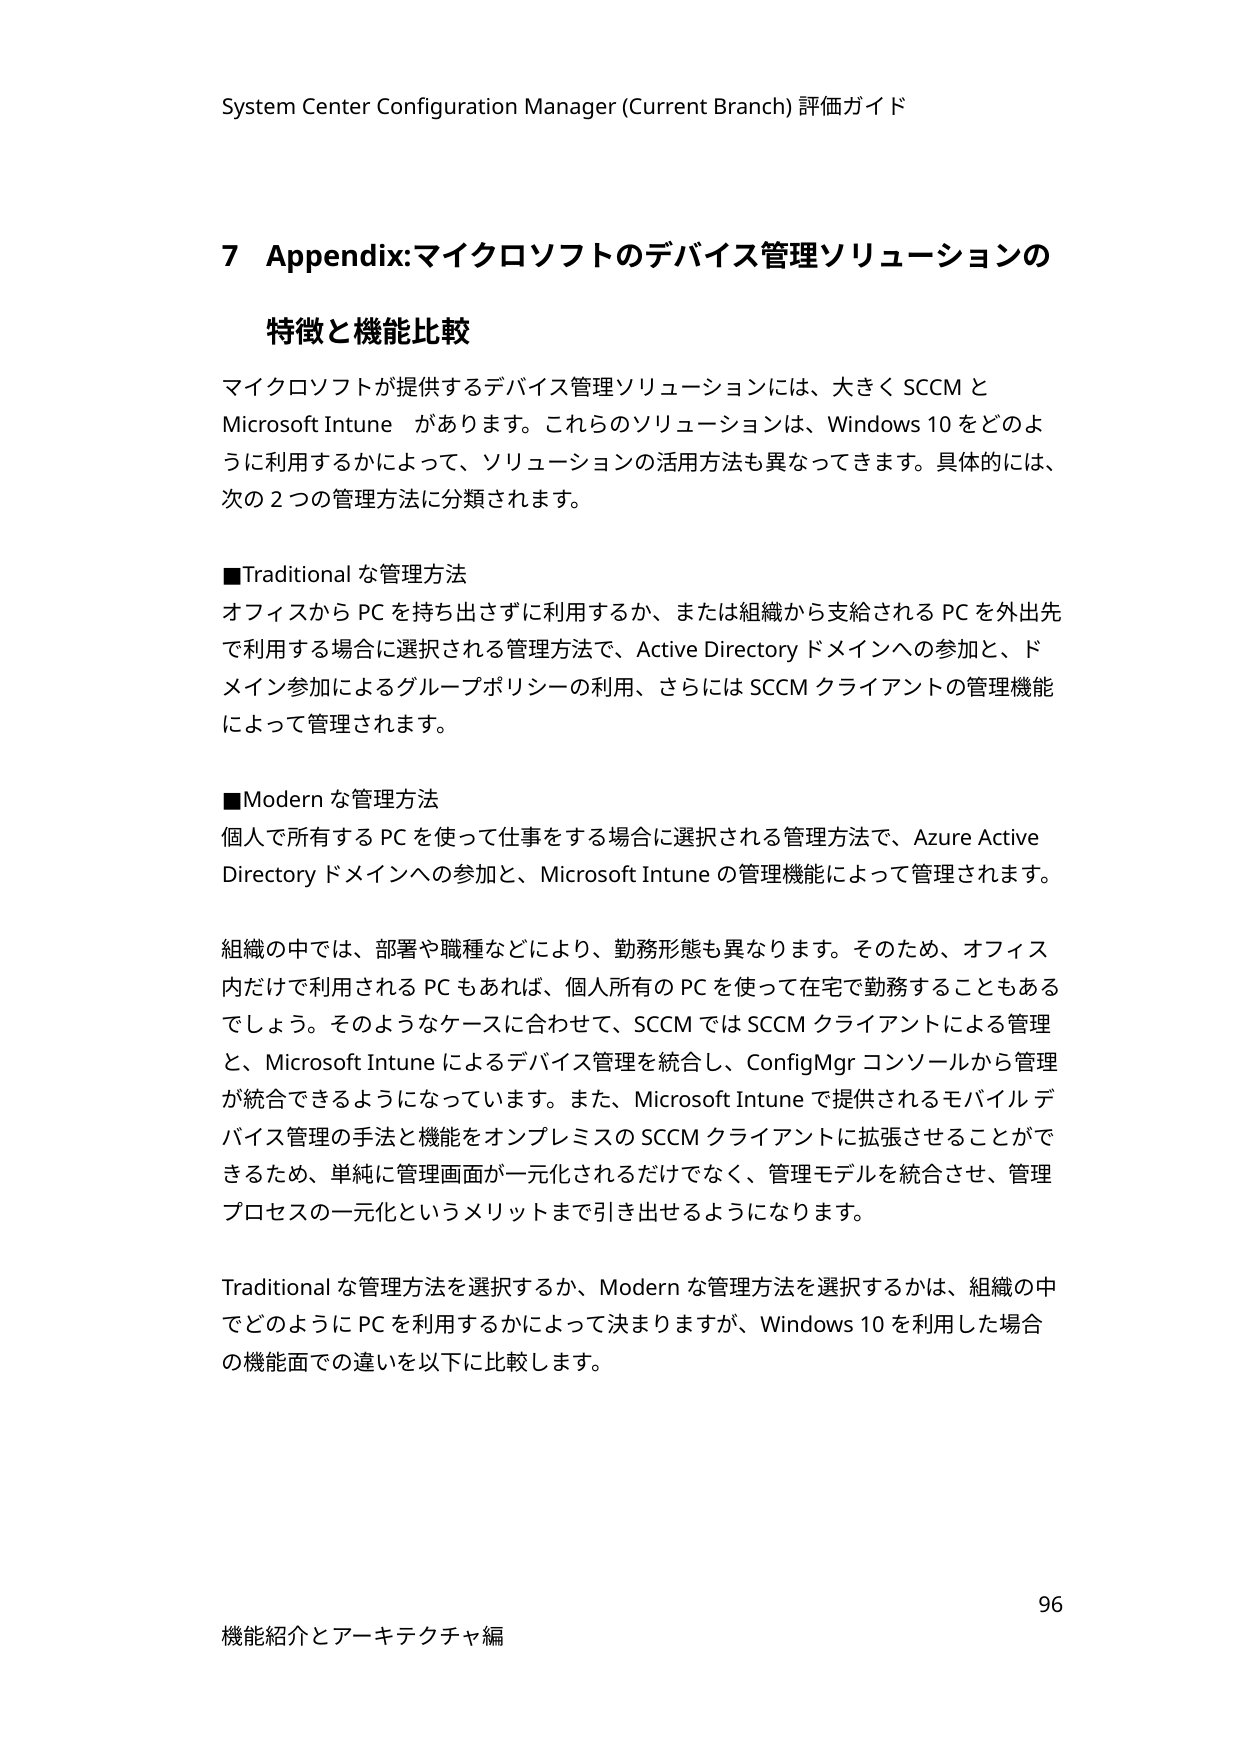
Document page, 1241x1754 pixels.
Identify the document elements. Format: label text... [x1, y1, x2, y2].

text ■Modern な管理方法 [222, 779, 1063, 817]
subtitle Appendix:マイクロソフトのデバイス管理ソリューションの特徴と機能比較 [222, 217, 1063, 367]
text ■Traditional な管理方法 [222, 554, 1063, 592]
text 組織の中では、部署や職種などにより、勤務形態も異なります。そのため、オフィス内だけで利用される PC もあれば、個人所有の PC を使って在宅で勤務することもあるでしょう。そのようなケースに合わせて、SCCM では SCCM クライアントによる管理と、Microsoft Intune によるデバイス管理を統合し、ConfigMgr コンソールから管理が統合できるようになっています。また、Microsoft Intune で提供されるモバイル デバイス管理の手法と機能をオンプレミスの SCCM クライアントに拡張させることができるため、単純に管理画面が一元化されるだけでなく、管理モデルを統合させ、管理プロセスの一元化というメリットまで引き出せるようになります。 [222, 929, 1063, 1229]
text 個人で所有する PC を使って仕事をする場合に選択される管理方法で、Azure Active Directory ドメインへの参加と、Microsoft Intune の管理機能によって管理されます。 [222, 817, 1063, 892]
text オフィスから PC を持ち出さずに利用するか、または組織から支給される PC を外出先で利用する場合に選択される管理方法で、Active Directory ドメインへの参加と、ドメイン参加によるグループポリシーの利用、さらには SCCM クライアントの管理機能によって管理されます。 [222, 592, 1063, 742]
text マイクロソフトが提供するデバイス管理ソリューションには、大きく SCCM と Microsoft Intune があります。これらのソリューションは、Windows 10 をどのように利用するかによって、ソリューションの活用方法も異なってきます。具体的には、次の 2 つの管理方法に分類されます。 [222, 367, 1063, 517]
text Traditional な管理方法を選択するか、Modern な管理方法を選択するかは、組織の中でどのように PC を利用するかによって決まりますが、Windows 10 を利用した場合の機能面での違いを以下に比較します。 [222, 1267, 1063, 1379]
